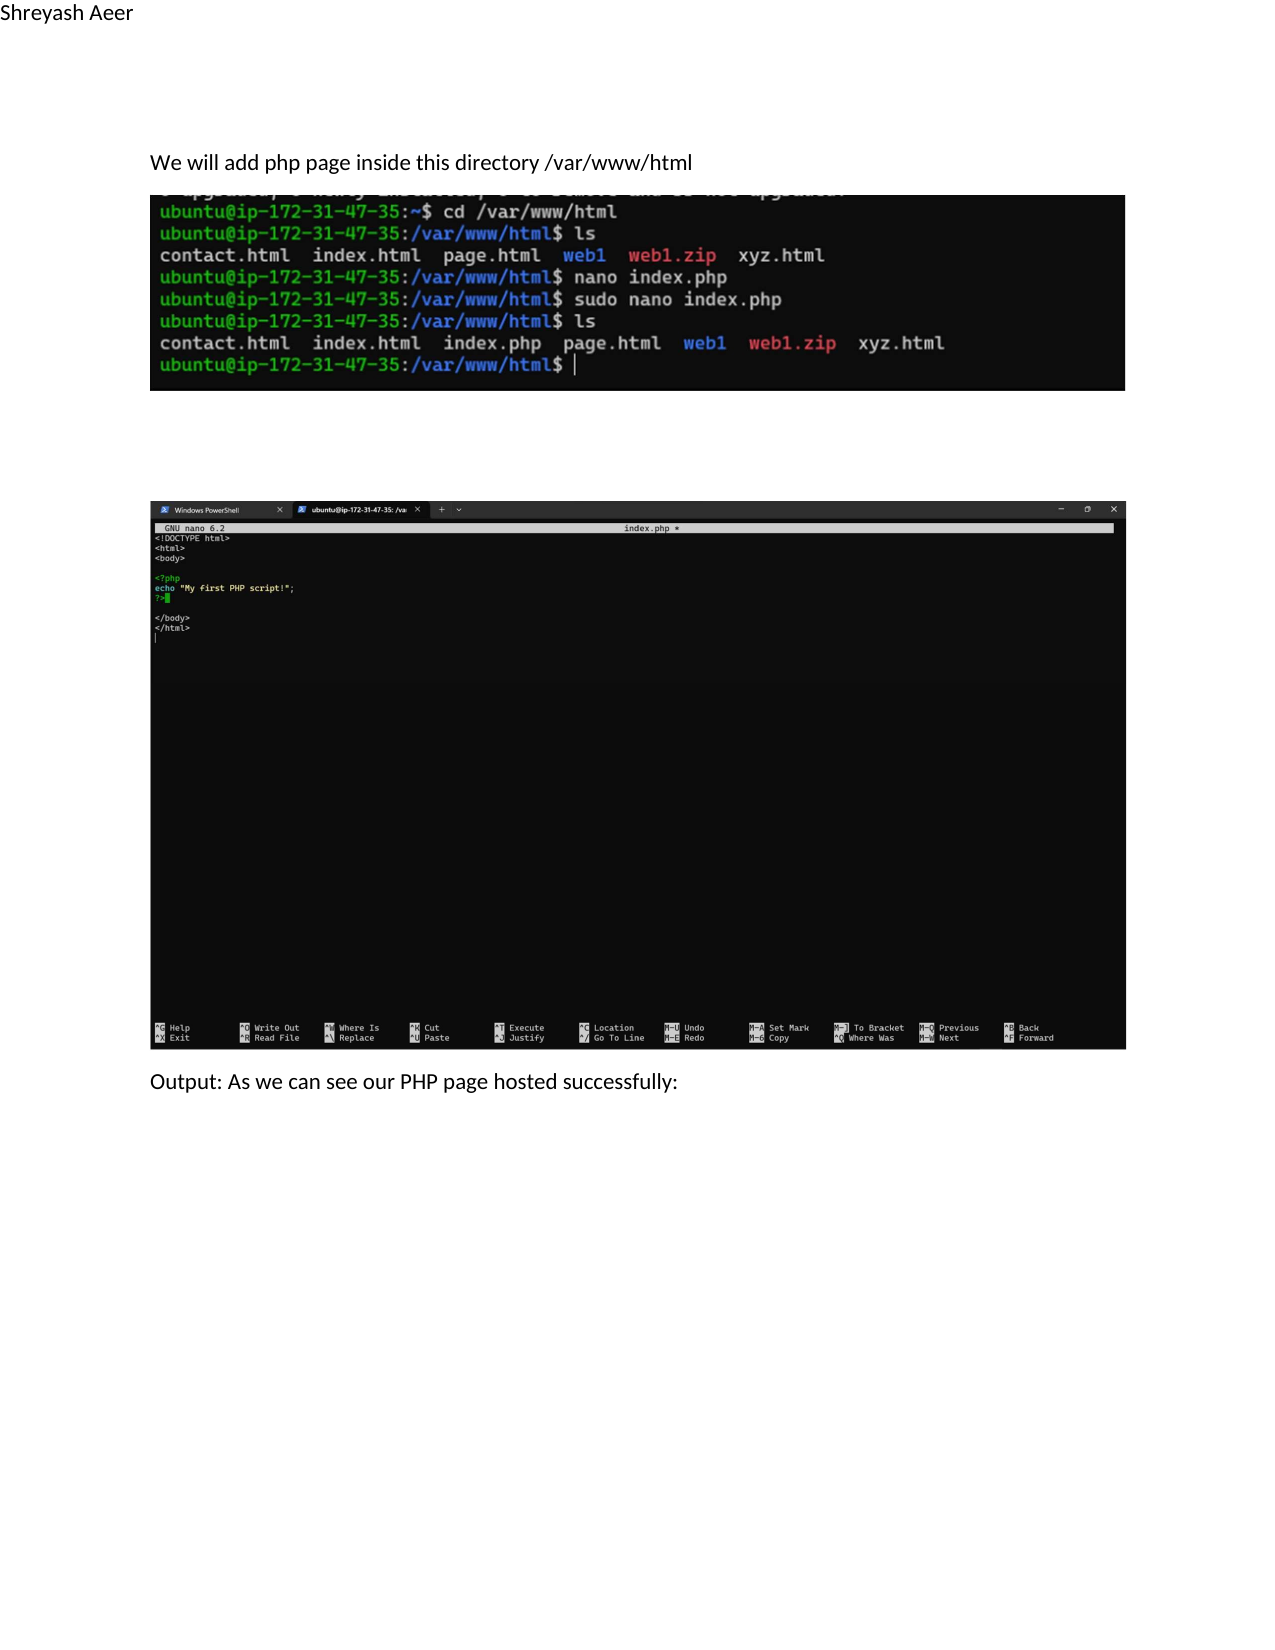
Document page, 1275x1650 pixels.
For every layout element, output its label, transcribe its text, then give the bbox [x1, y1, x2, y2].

picture [149, 501, 1127, 1051]
picture [149, 194, 1126, 391]
text We will add php page inside this directory /var/www/html [150, 148, 1250, 176]
